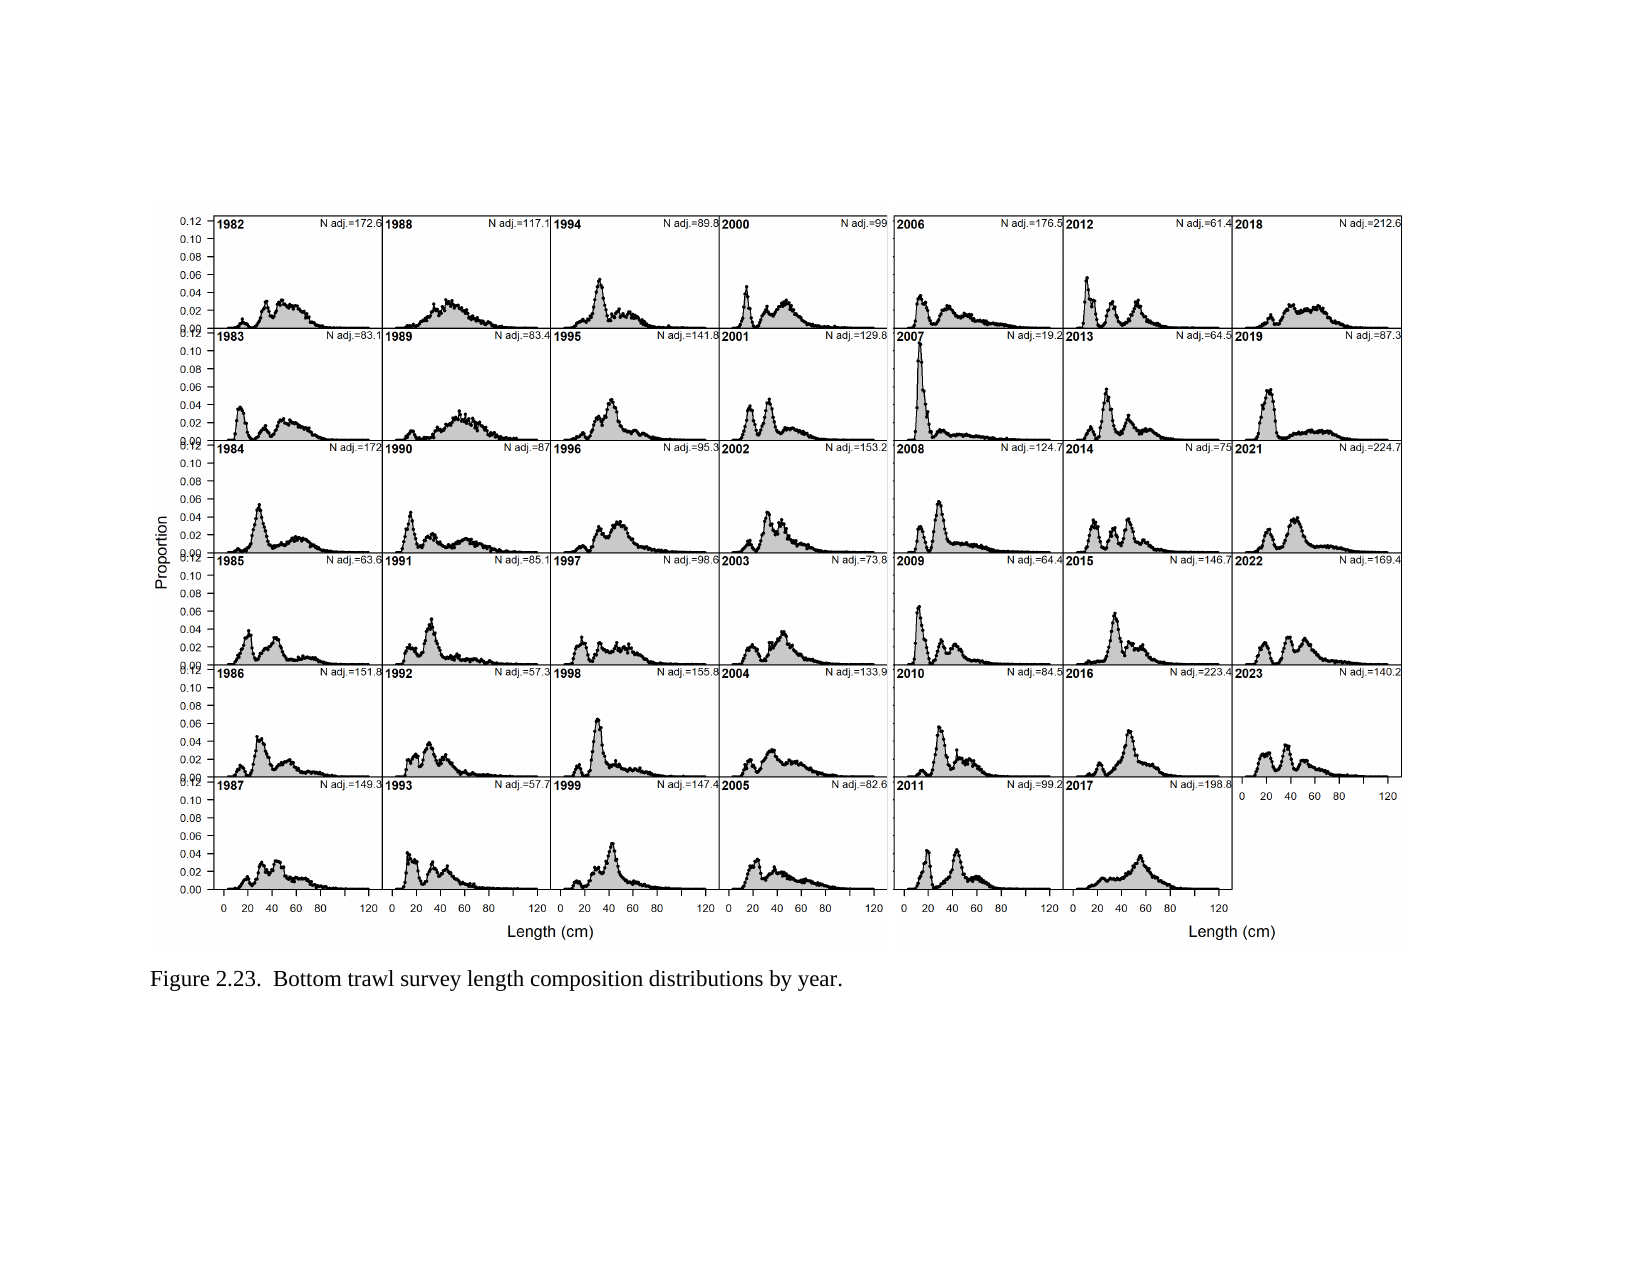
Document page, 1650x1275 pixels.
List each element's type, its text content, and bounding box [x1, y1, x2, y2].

picture [892, 202, 1409, 953]
picture [150, 202, 888, 953]
subtitle Figure 2.23. Bottom trawl survey length composition distributions by year. [150, 965, 1500, 991]
